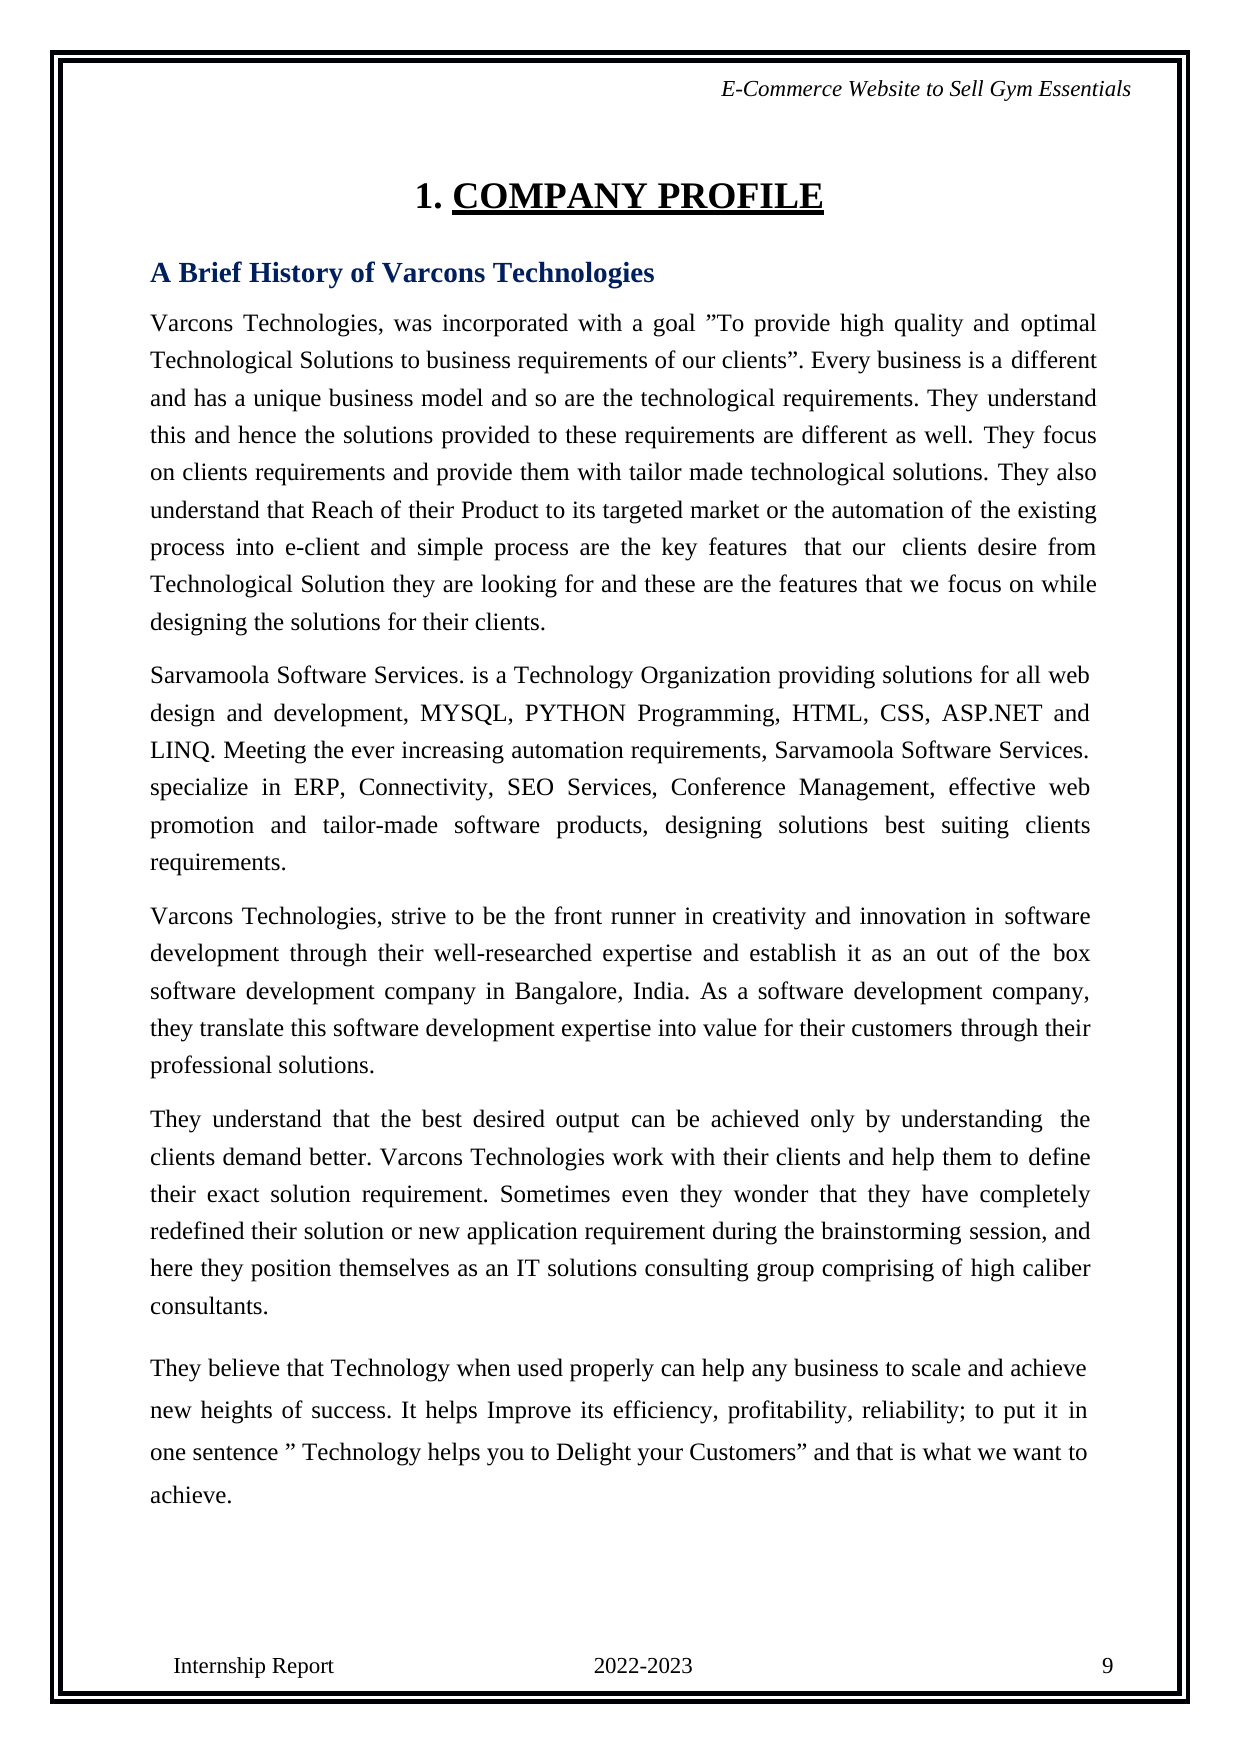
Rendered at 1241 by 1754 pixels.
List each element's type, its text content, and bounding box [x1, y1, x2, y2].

text They understand that the best desired output can be achieved only by understanding the clients demand better. Varcons Technologies work with their clients and help them to define their exact solution requirement. Sometimes even they wonder that they have completely redefined their solution or new application requirement during the brainstorming session, and here they position themselves as an IT solutions consulting group comprising of high caliber consultants. [150, 1104, 1091, 1319]
text Varcons Technologies, strive to be the front runner in creativity and innovation in software development through their well-researched expertise and establish it as an out of the box software development company in Bangalore, India. As a software development company, they translate this software development expertise into value for their customers through their professional solutions. [150, 901, 1090, 1079]
text Varcons Technologies, was incorporated with a goal ”To provide high quality and optimal Technological Solutions to business requirements of our clients”. Every business is a different and has a unique business model and so are the technological requirements. They understand this and hence the solutions provided to these requirements are different as well. They focus on clients requirements and provide them with tailor made technological solutions. They also understand that Reach of their Product to its targeted market or the automation of the existing process into e-client and simple process are the key features that our clients desire from Technological Solution they are looking for and these are the features that we focus on while designing the solutions for their clients. [150, 308, 1097, 635]
text Sarvamoola Software Services. is a Technology Organization providing solutions for all web design and development, MYSQL, PYTHON Programming, HTML, CSS, ASP.NET and LINQ. Meeting the ever increasing automation requirements, Sarvamoola Software Services. specialize in ERP, Connectivity, SEO Services, Conference Management, effective web promotion and tailor-made software products, designing solutions best suiting clients requirements. [150, 661, 1091, 876]
subtitle A Brief History of Varcons Technologies [150, 256, 1113, 289]
text They believe that Technology when used properly can help any business to scale and achieve new heights of success. It helps Improve its efficiency, profitability, reliability; to put it in one sentence ” Technology helps you to Delight your Customers” and that is what we want to achieve. [150, 1353, 1088, 1508]
subtitle COMPANY PROFILE [414, 173, 1113, 216]
